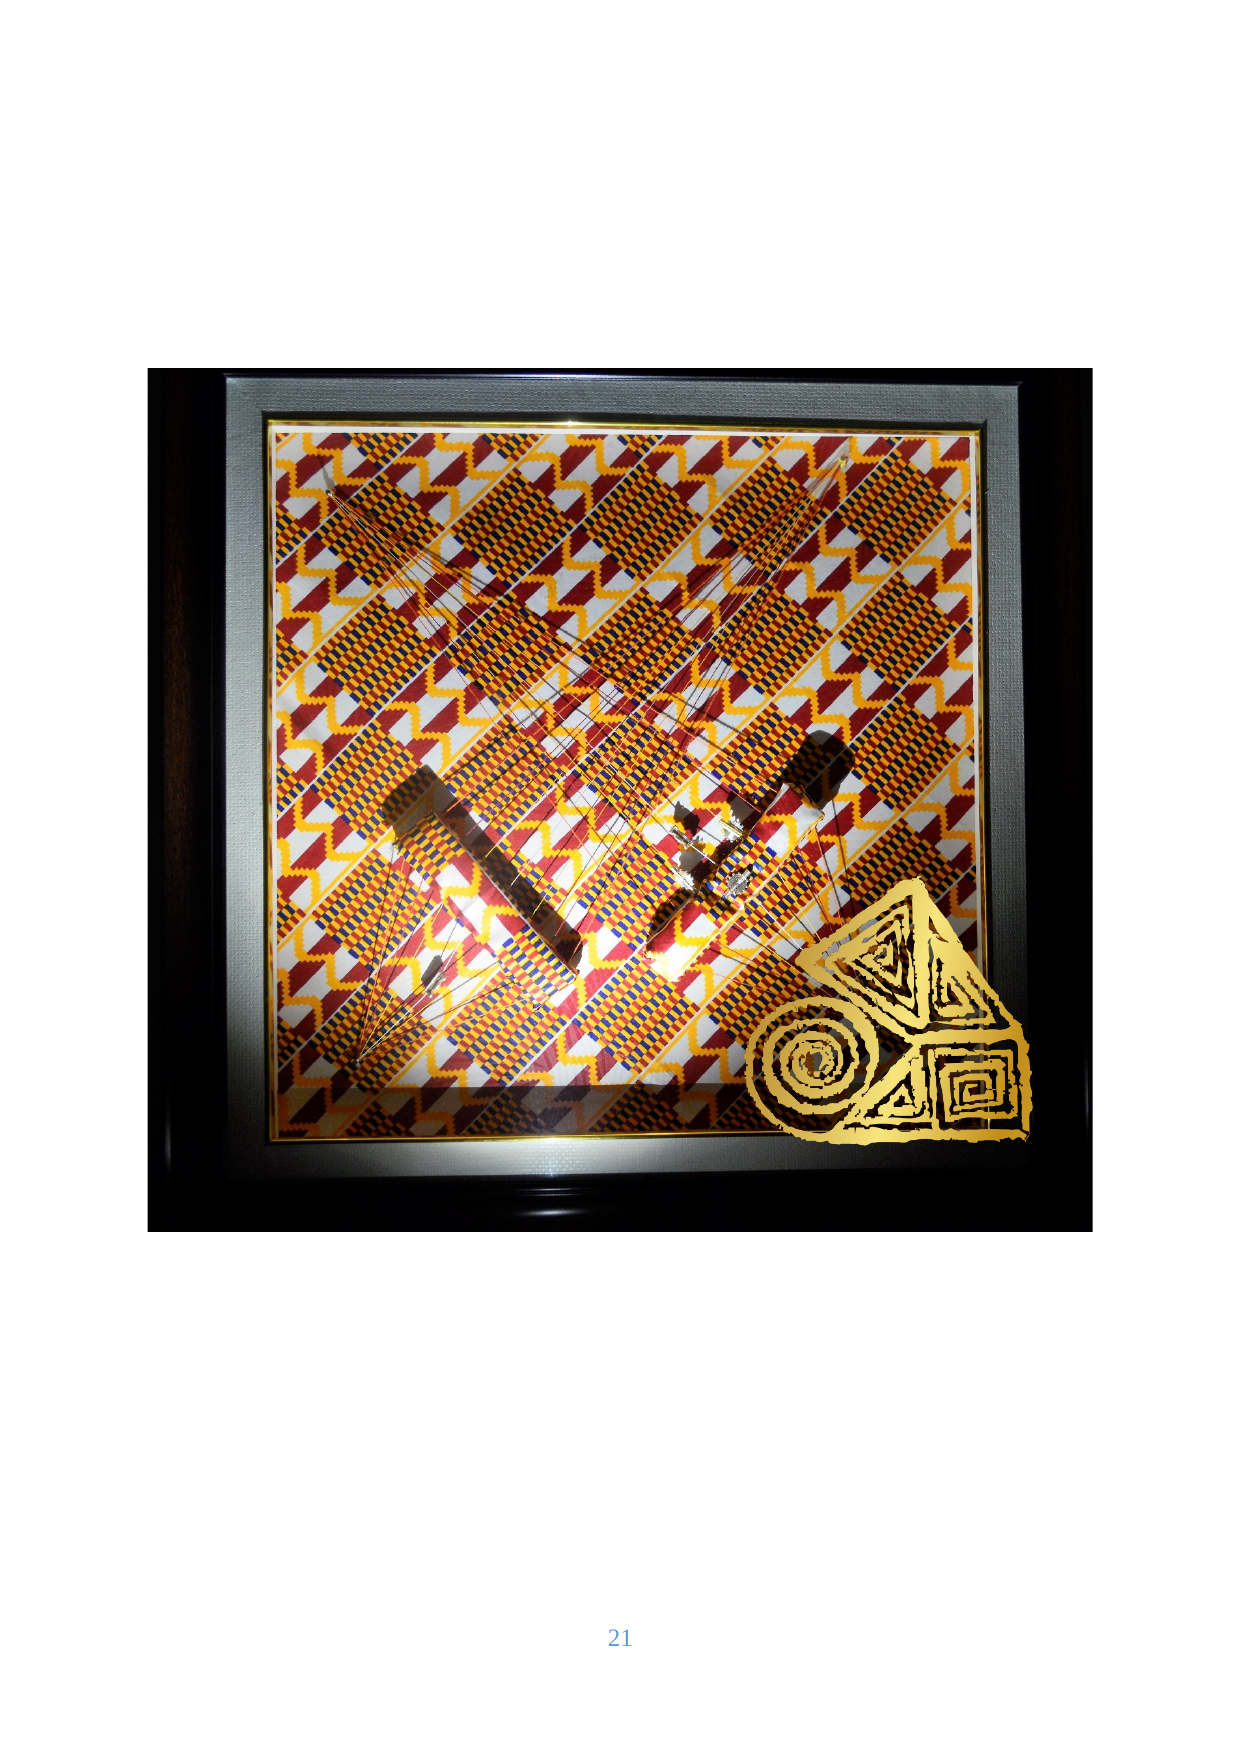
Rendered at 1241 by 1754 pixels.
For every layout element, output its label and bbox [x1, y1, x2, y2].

picture [147, 368, 1179, 1302]
